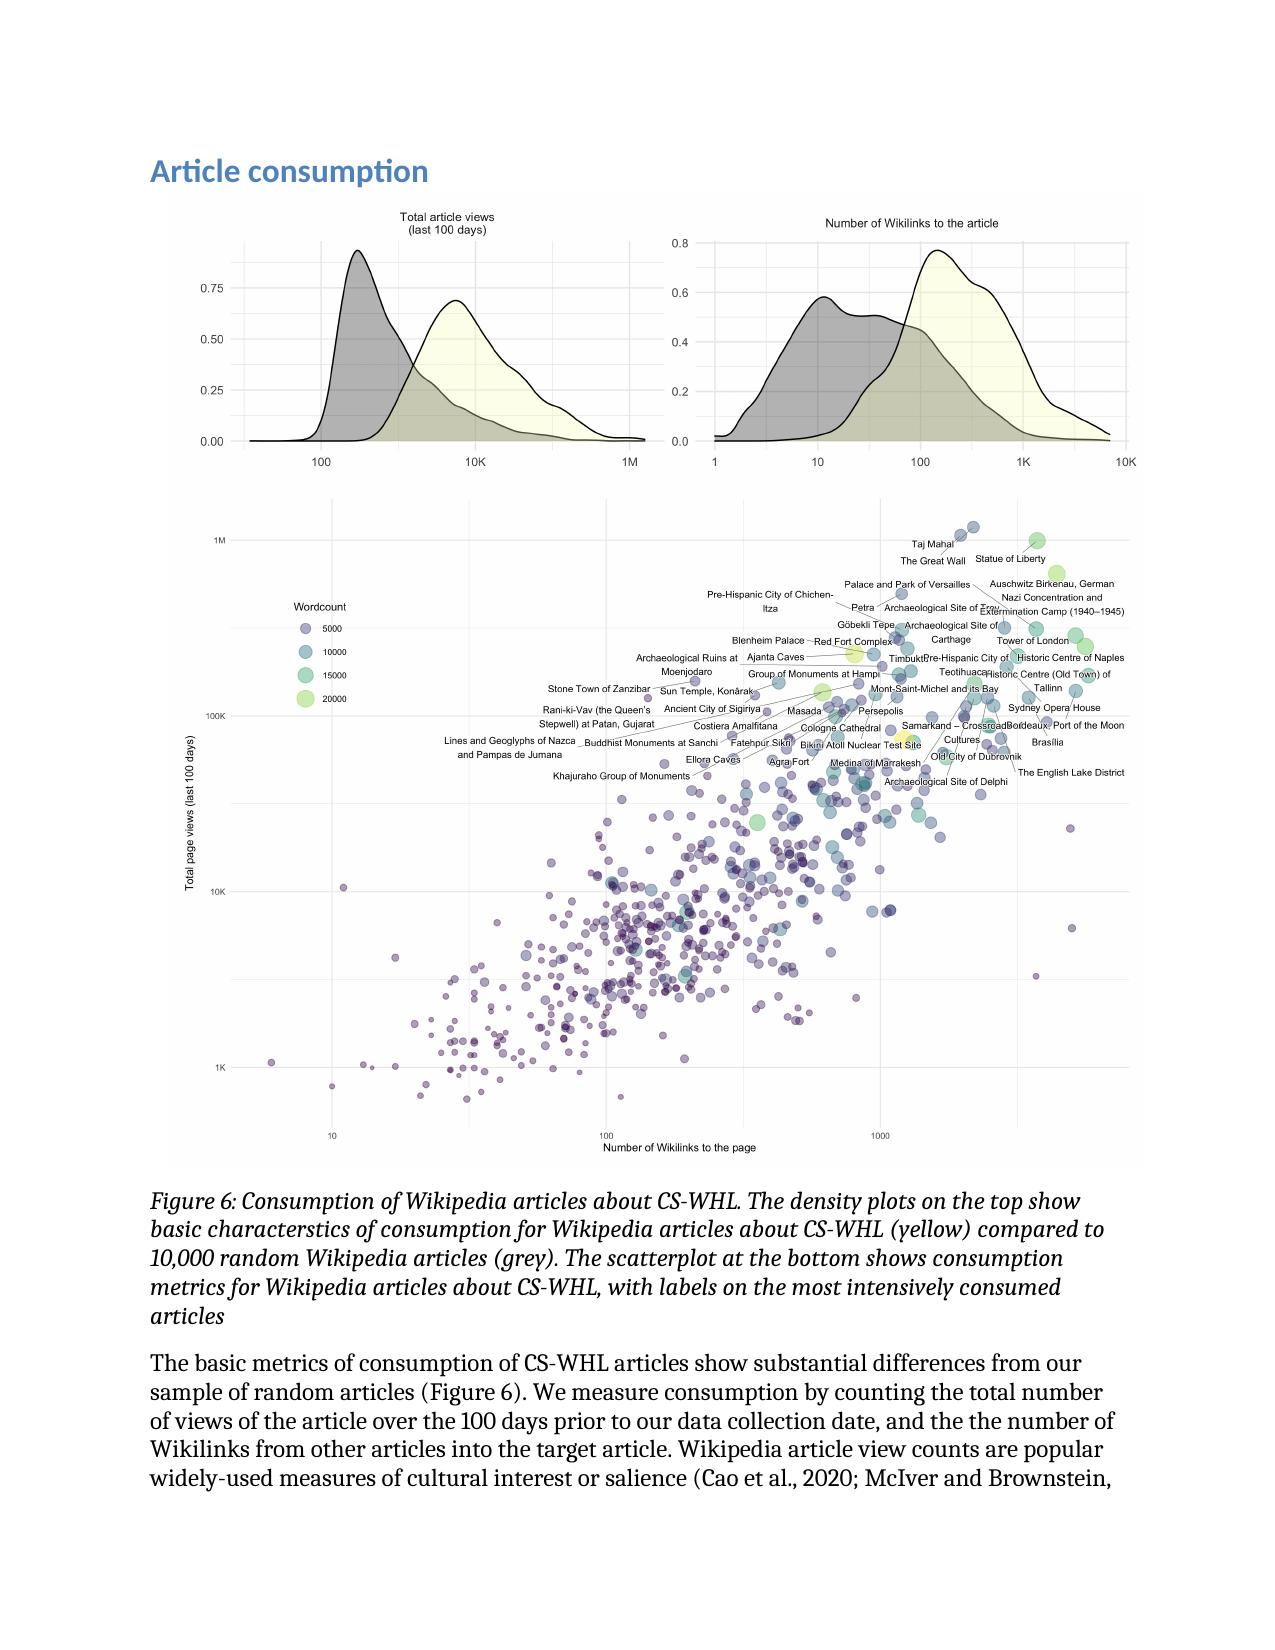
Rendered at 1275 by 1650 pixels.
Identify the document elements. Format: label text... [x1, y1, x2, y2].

subtitle Article consumption [150, 150, 1125, 191]
picture [168, 190, 1144, 1166]
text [150, 1349, 1125, 1493]
text Figure 6: Consumption of Wikipedia articles about CS-WHL. The density plots on the top show basic characterstics of consumption for Wikipedia articles about CS-WHL (yellow) compared to 10,000 random Wikipedia articles (grey). The scatterplot at the bottom shows consumption metrics for Wikipedia articles about CS-WHL, with labels on the most intensively consumed articles [150, 1187, 1125, 1330]
